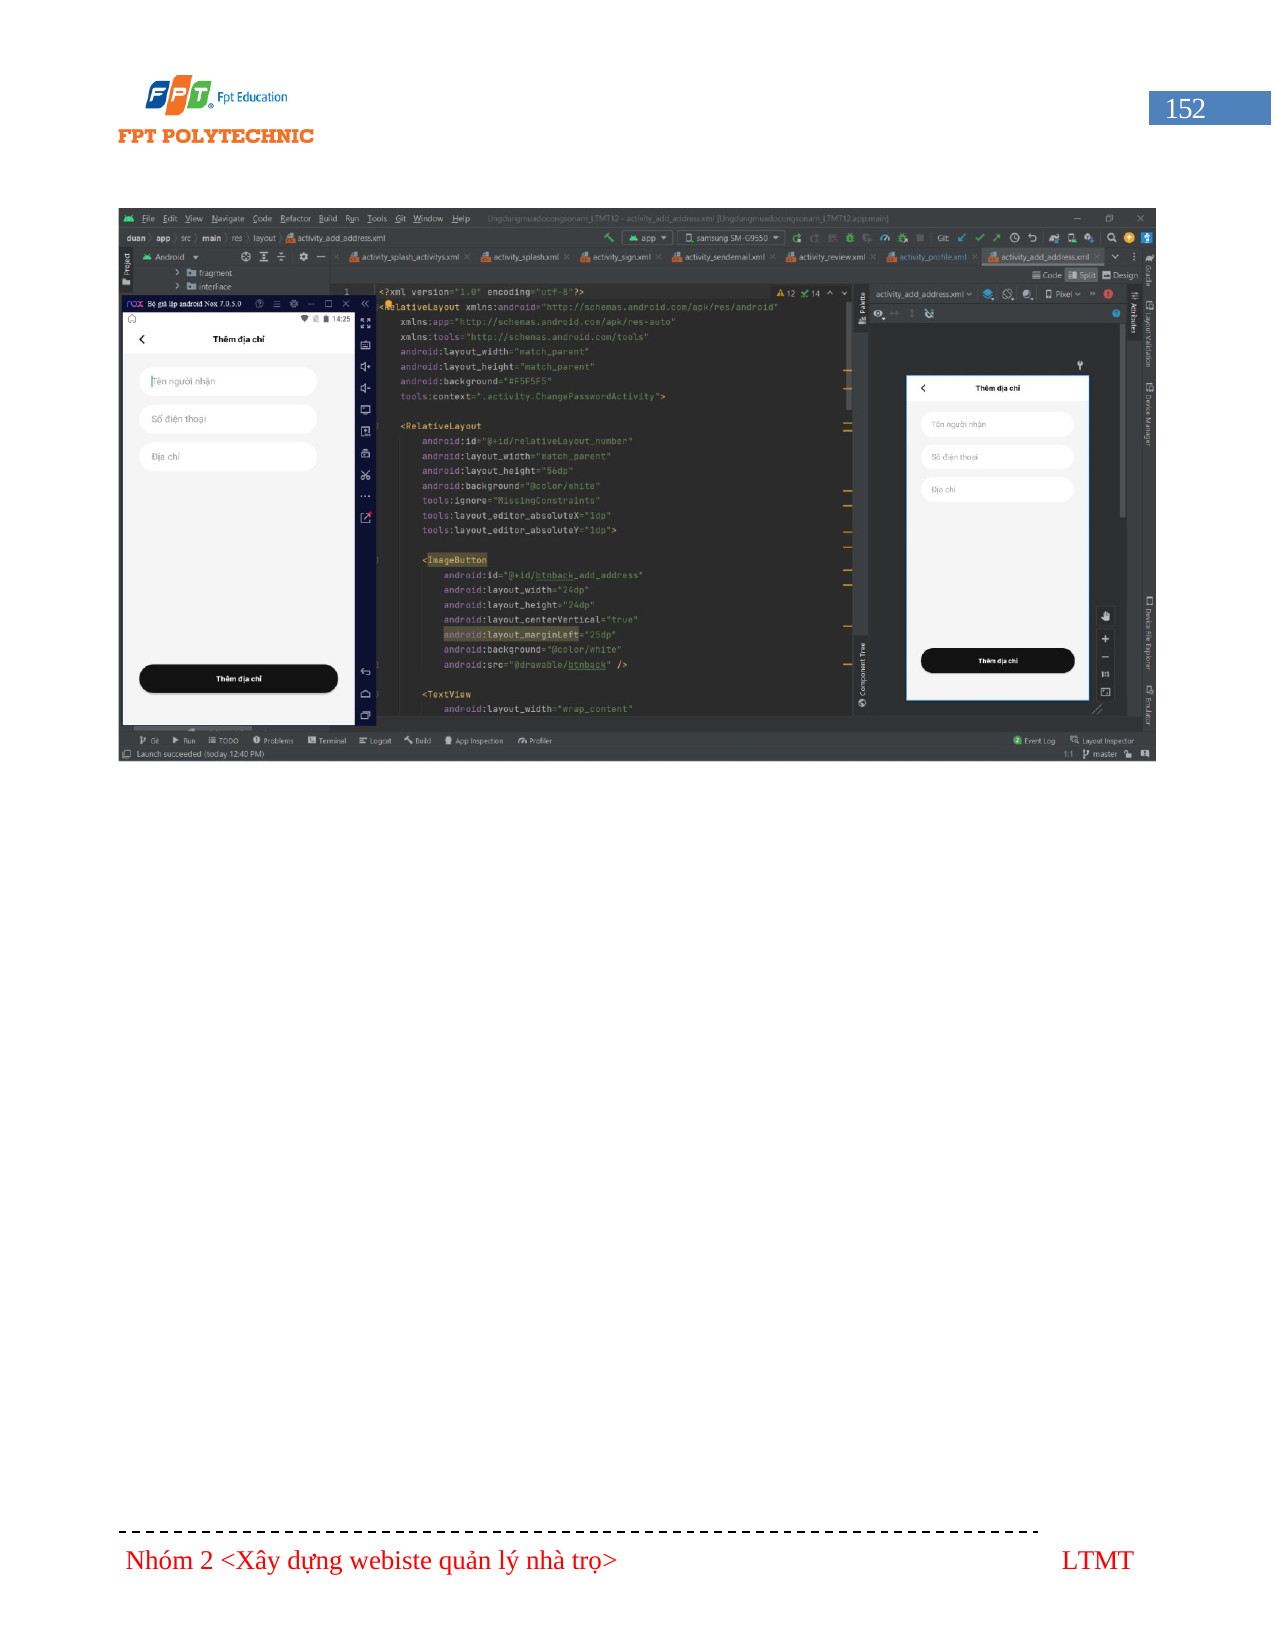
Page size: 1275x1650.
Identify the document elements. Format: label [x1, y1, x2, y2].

picture [118, 75, 314, 143]
picture [118, 208, 1156, 762]
